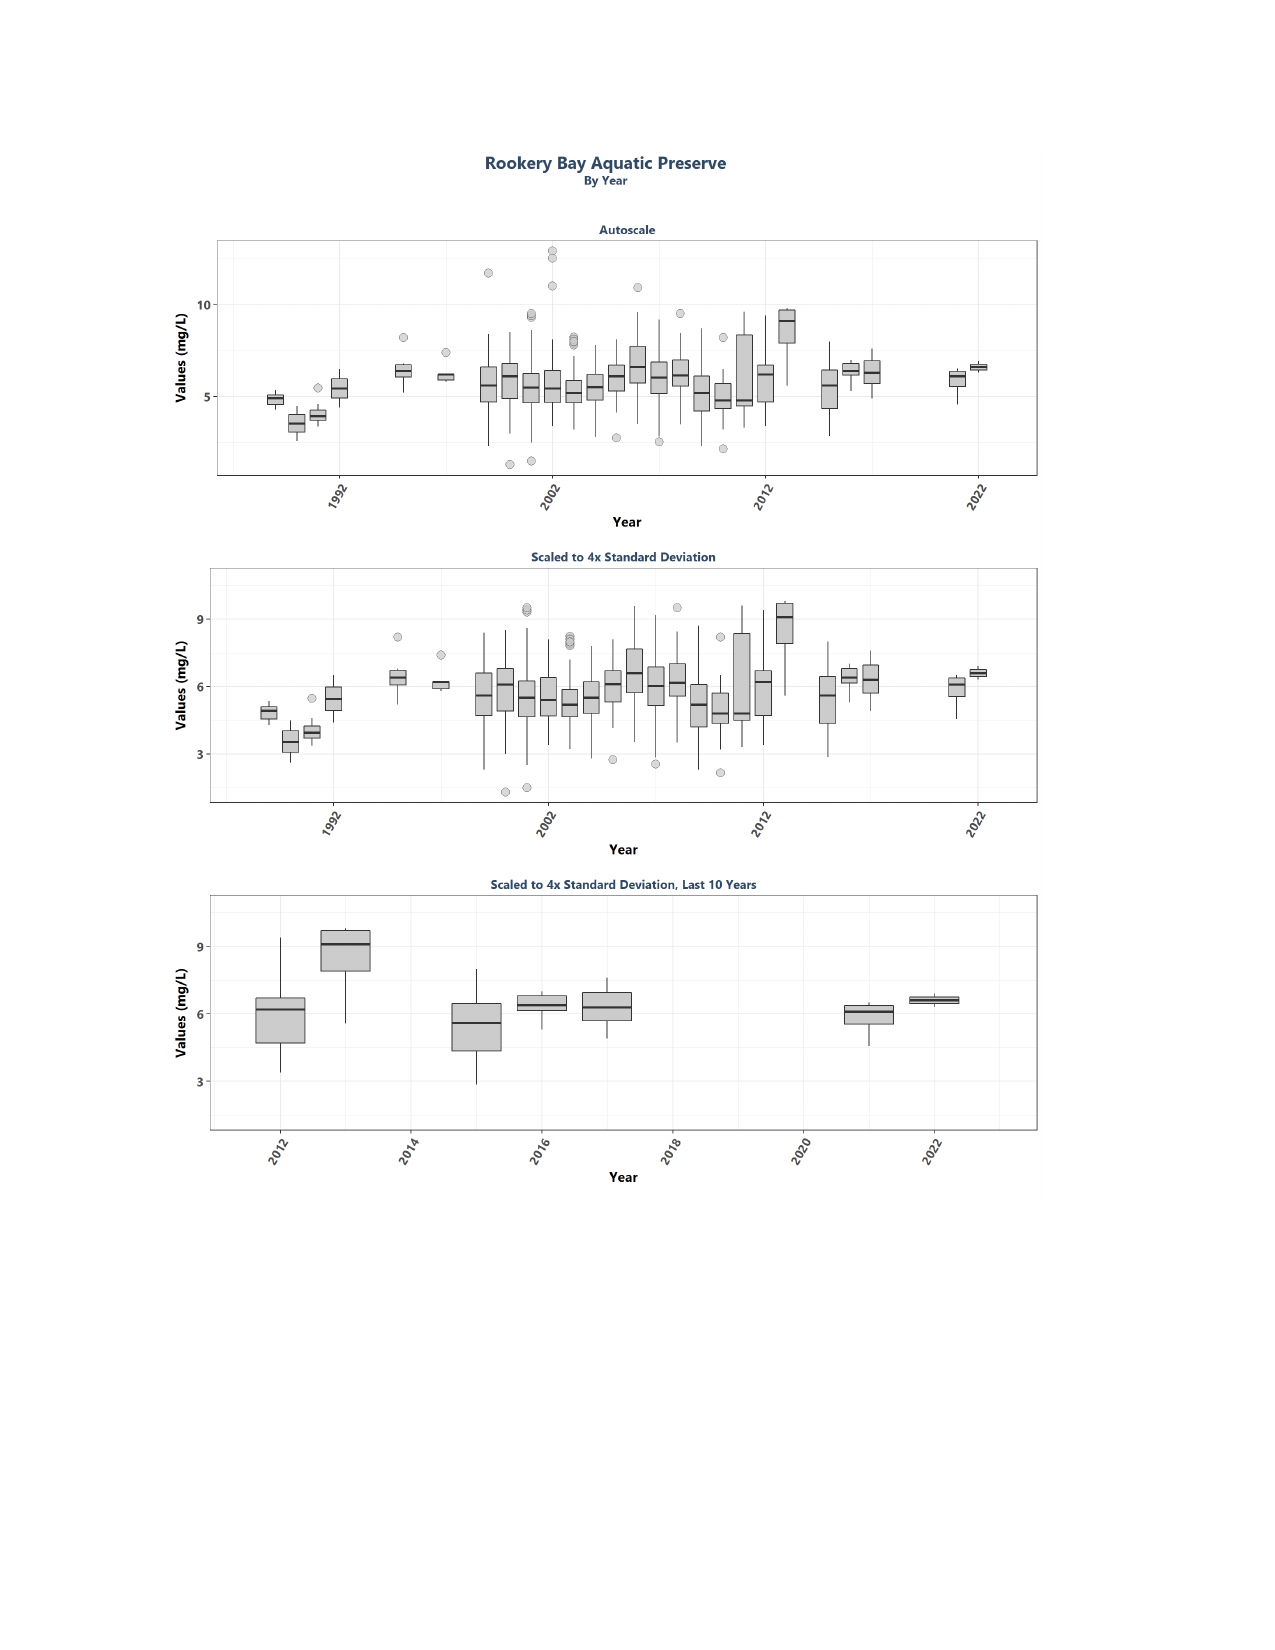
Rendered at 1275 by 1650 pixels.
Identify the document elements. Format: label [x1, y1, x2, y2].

picture [168, 150, 1044, 1200]
